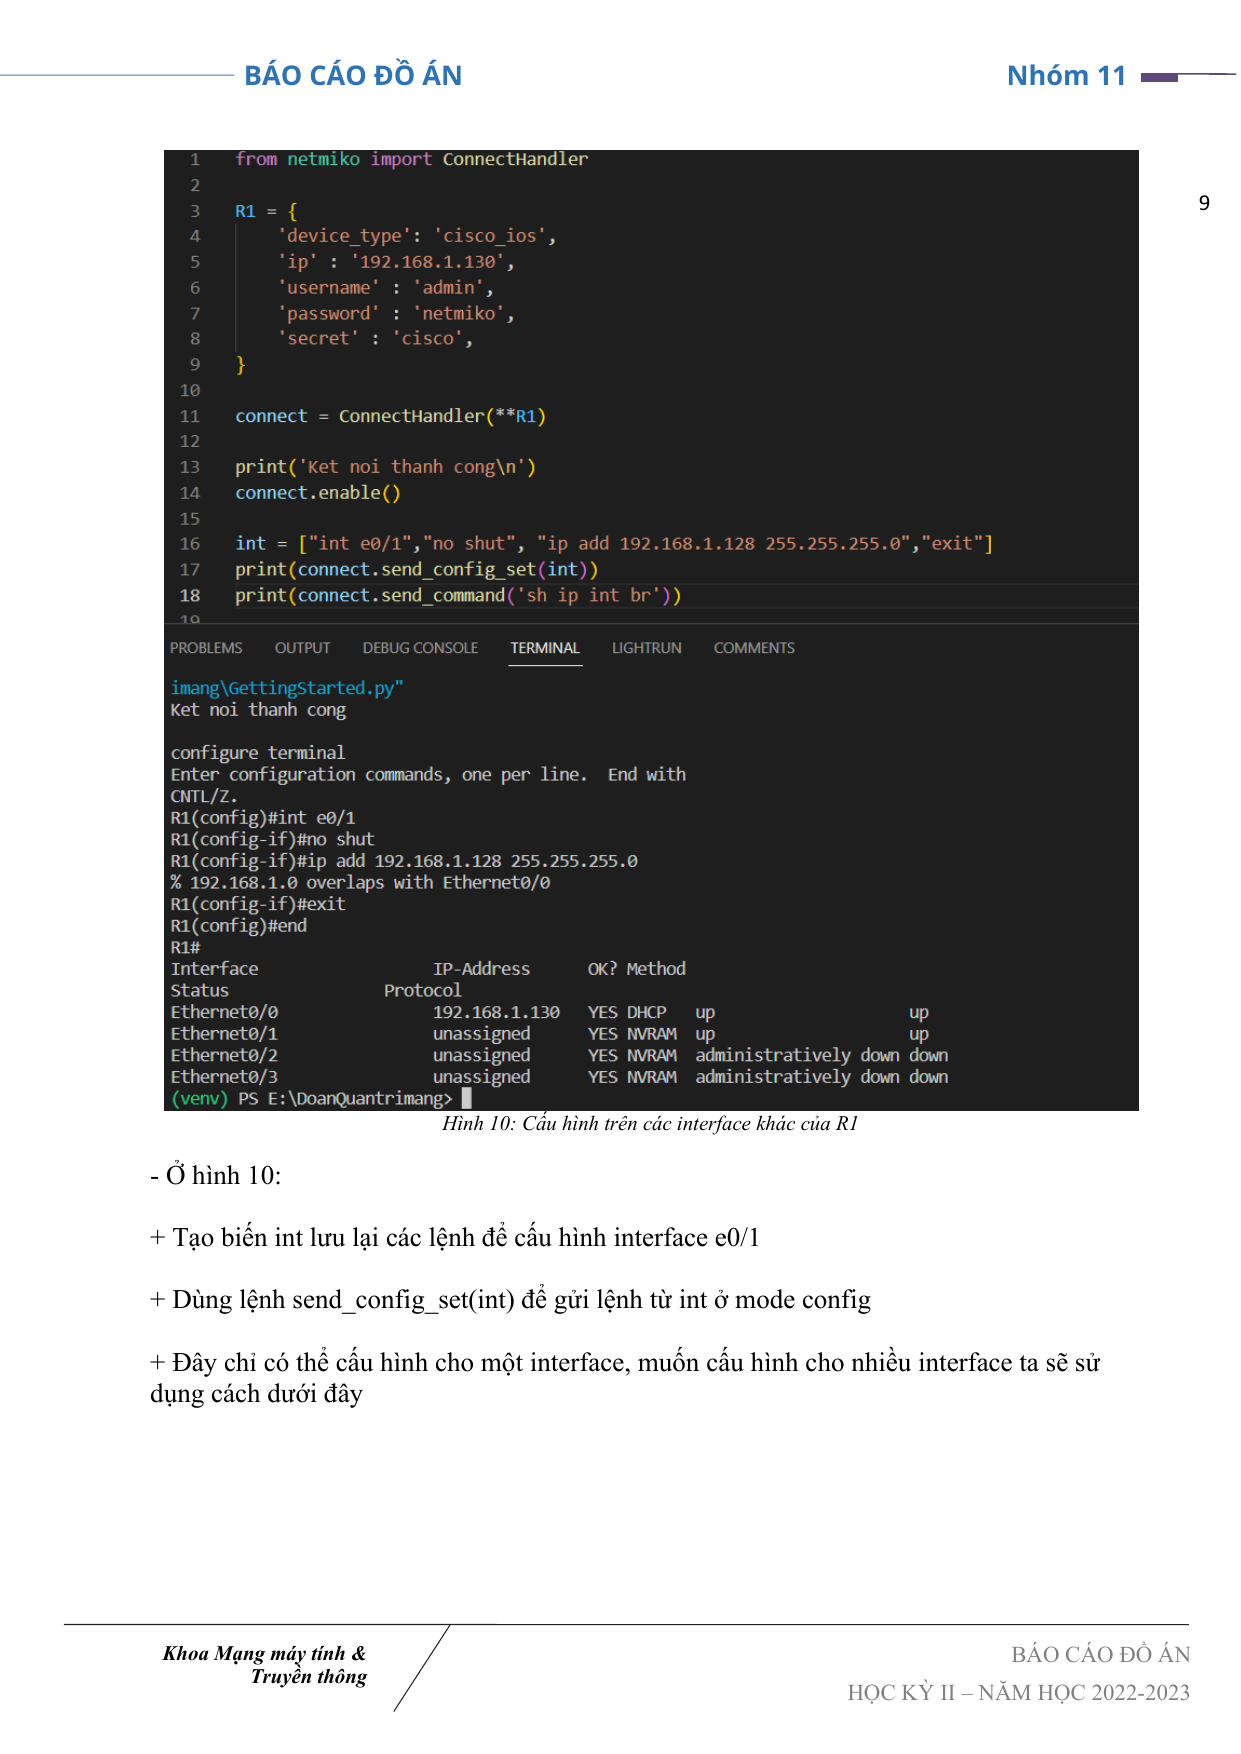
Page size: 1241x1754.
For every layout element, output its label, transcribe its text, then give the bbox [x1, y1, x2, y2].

text Hình 10: Cấu hình trên các interface khác của R1 [150, 1111, 1153, 1135]
text + Dùng lệnh send_config_set(int) để gửi lệnh từ int ở mode config [150, 1284, 1153, 1315]
picture [164, 150, 1139, 1111]
text + Đây chỉ có thể cấu hình cho một interface, muốn cấu hình cho nhiều interface ta sẽ sử dụng cách dưới đây [150, 1346, 1153, 1408]
text + Tạo biến int lưu lại các lệnh để cấu hình interface e0/1 [150, 1221, 1153, 1252]
text - Ở hình 10: [150, 1159, 1153, 1190]
